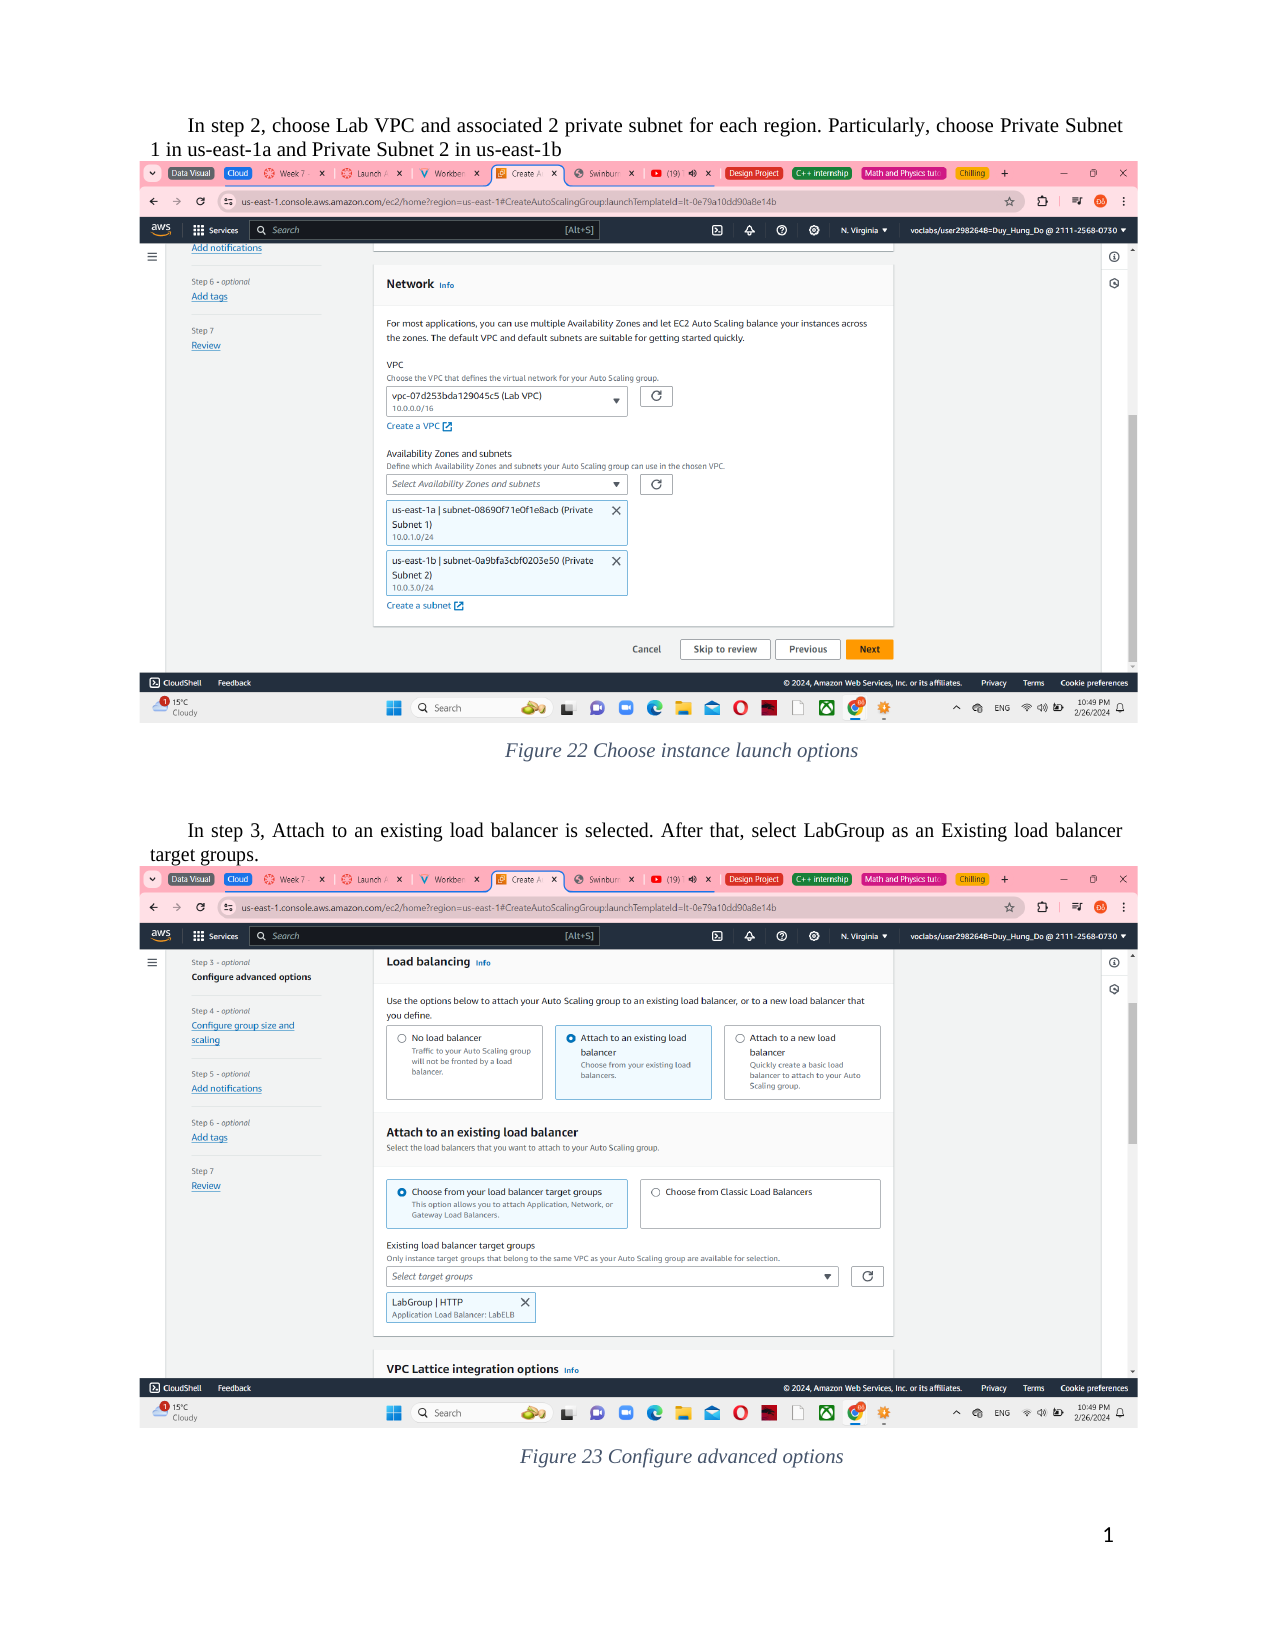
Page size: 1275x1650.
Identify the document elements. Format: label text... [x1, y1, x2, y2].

text Figure 23 Configure advanced options [226, 1443, 1137, 1468]
text Figure 22 Choose instance launch options [226, 738, 1137, 762]
picture [139, 866, 1138, 1428]
text In step 3, Attach to an existing load balancer is selected. After that, select LabGroup as an Existing load balancer target groups. [150, 818, 1125, 866]
text In step 2, choose Lab VPC and associated 2 private subnet for each region. Particularly, choose Private Subnet 1 in us-east-1a and Private Subnet 2 in us-east-1b [150, 112, 1125, 161]
picture [139, 161, 1138, 723]
